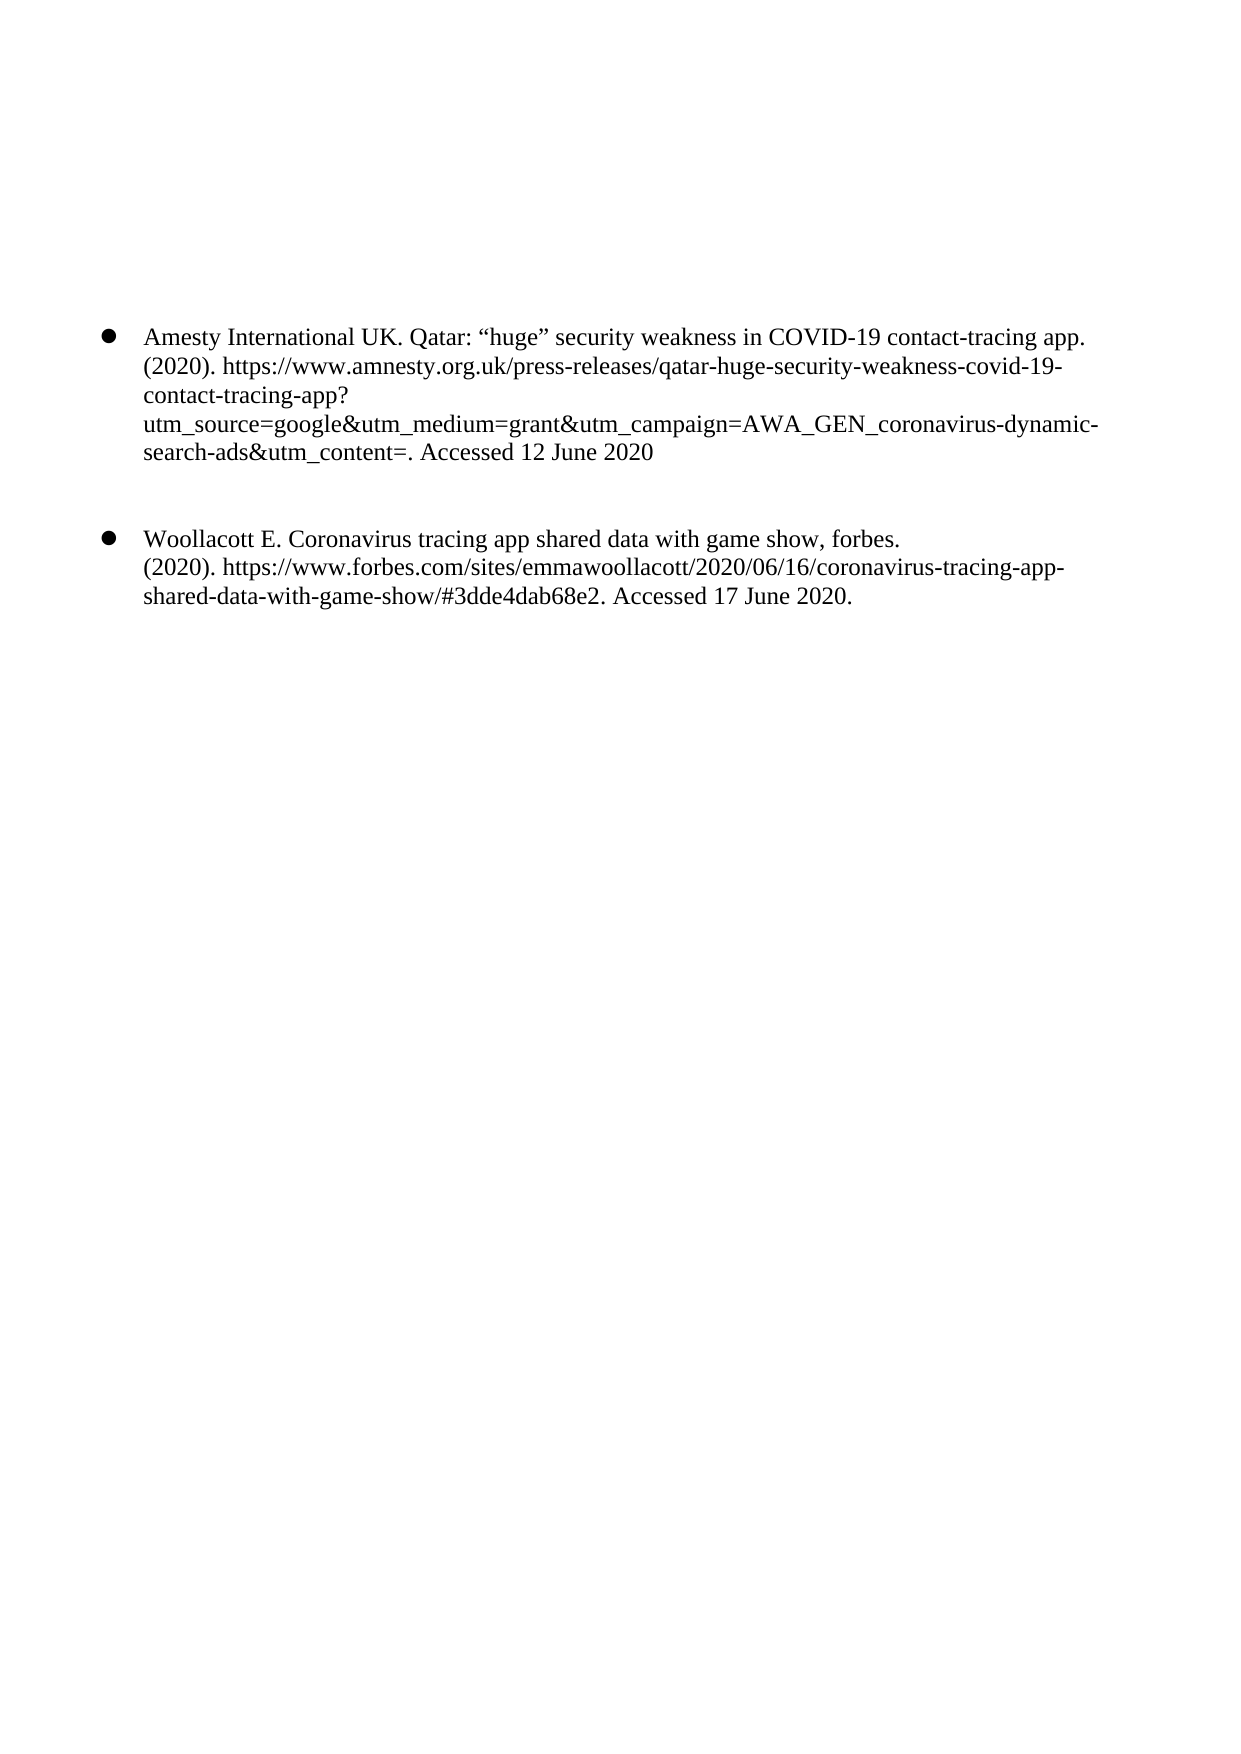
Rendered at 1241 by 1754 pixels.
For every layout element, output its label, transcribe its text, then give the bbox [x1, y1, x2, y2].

list Woollacott E. Coronavirus tracing app shared data with game show, forbes. (2020). https://www.forbes.com/sites/emmawoollacott/2020/06/16/coronavirus-tracing-app-shared-data-with-game-show/#3dde4dab68e2. Accessed 17 June 2020. [99, 524, 1103, 610]
list Amesty International UK. Qatar: “huge” security weakness in COVID-19 contact-tracing app. (2020). https://www.amnesty.org.uk/press-releases/qatar-huge-security-weakness-covid-19-contact-tracing-app?utm_source=google&utm_medium=grant&utm_campaign=AWA_GEN_coronavirus-dynamic-search-ads&utm_content=. Accessed 12 June 2020 [99, 322, 1103, 466]
